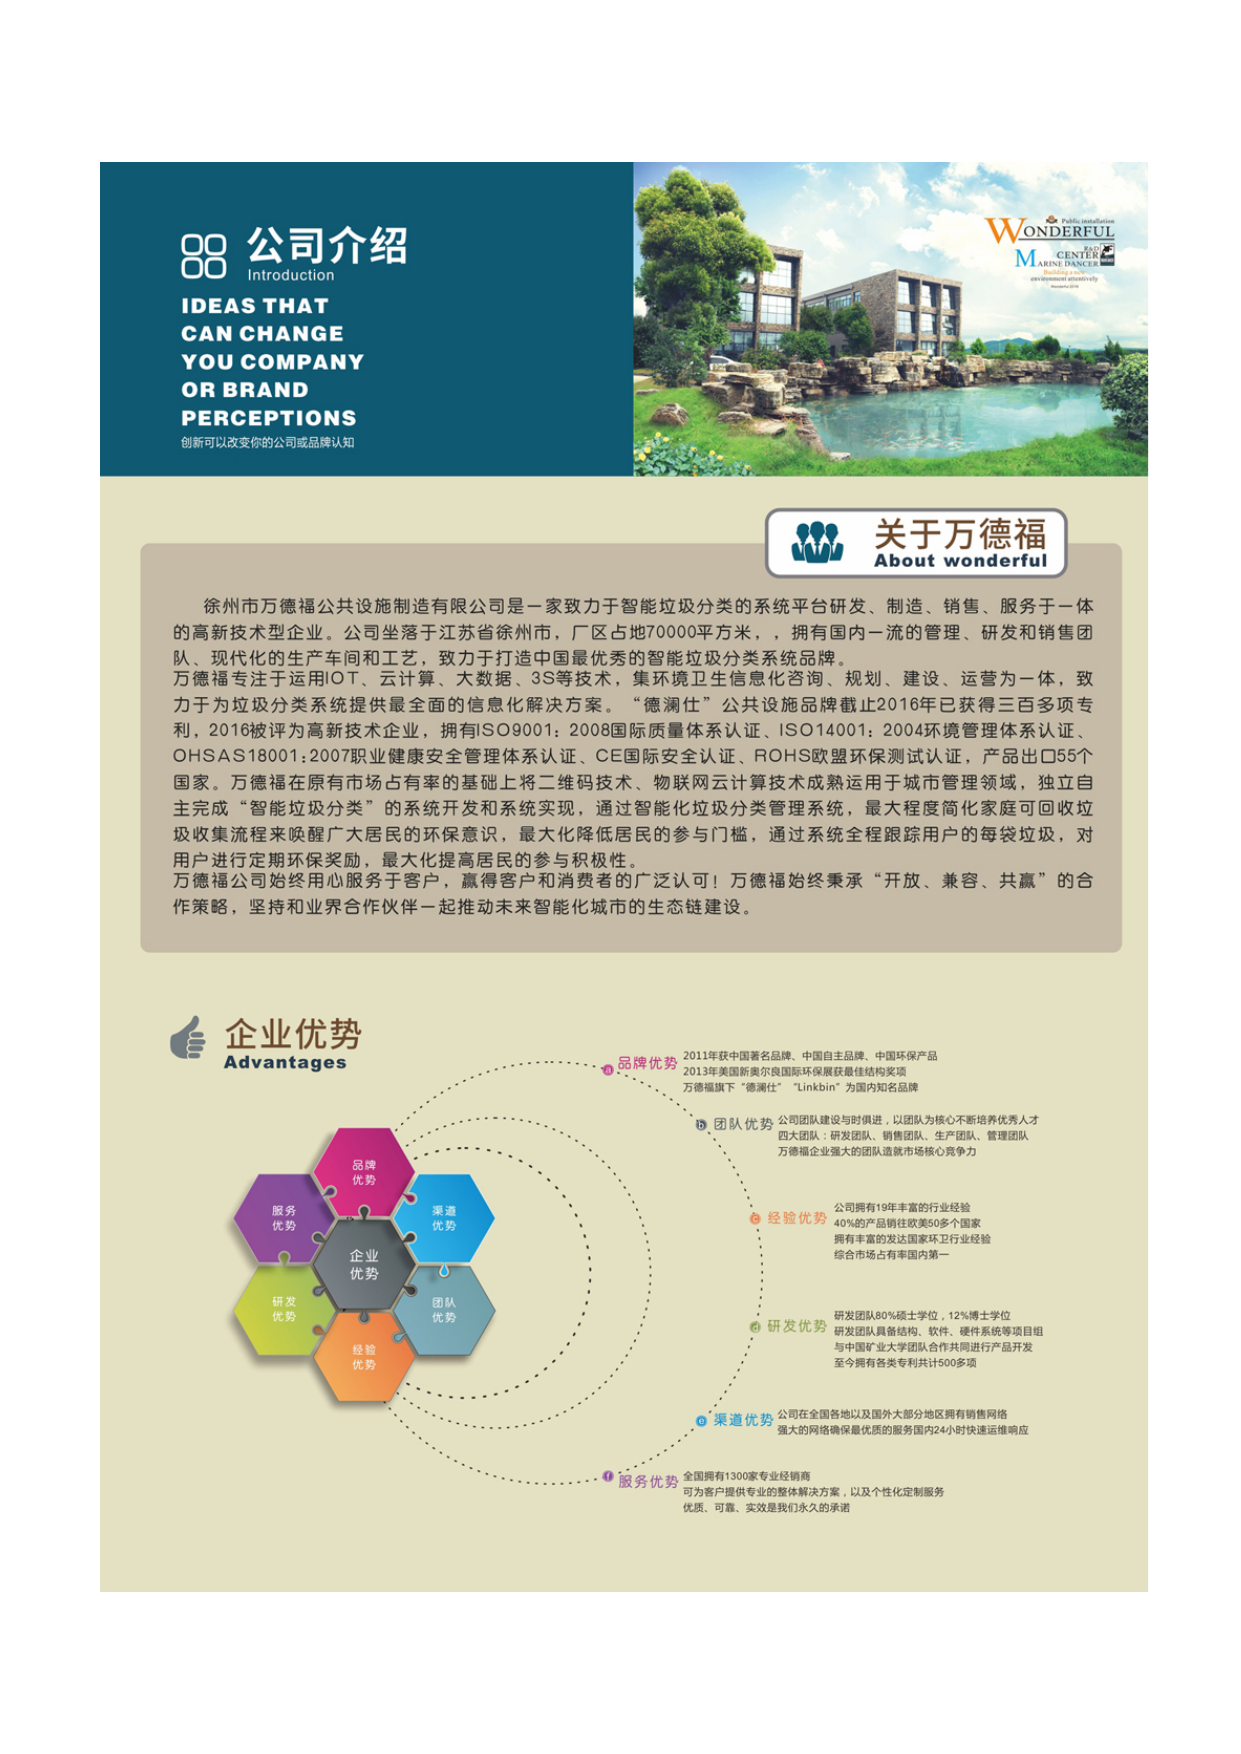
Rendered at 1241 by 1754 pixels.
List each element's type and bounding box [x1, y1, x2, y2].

picture [100, 162, 1149, 1592]
